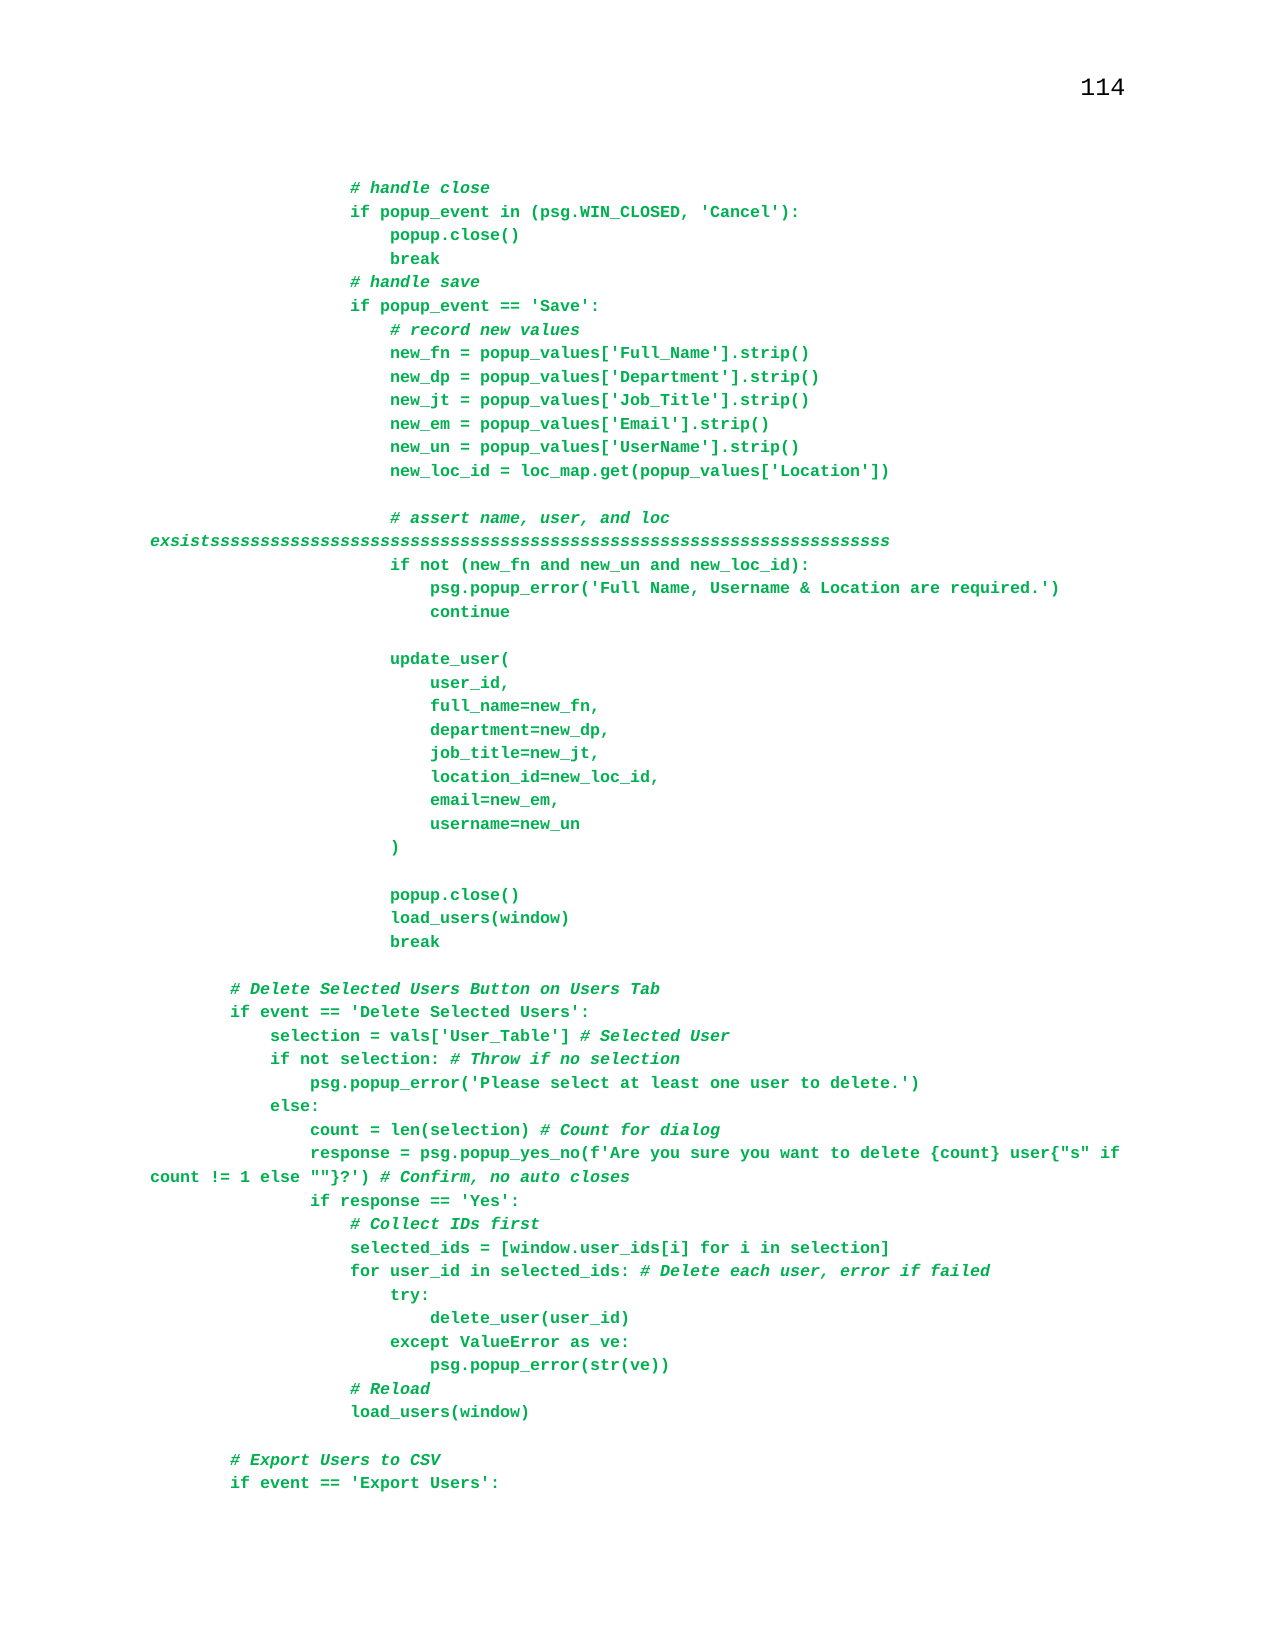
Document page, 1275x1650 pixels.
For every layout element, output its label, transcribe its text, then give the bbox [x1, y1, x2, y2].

list user_id, [150, 674, 1125, 693]
list load_users(window) [150, 1404, 1125, 1423]
list update_user( [150, 651, 1125, 669]
list break [150, 250, 1125, 269]
list new_fn = popup_values['Full_Name'].strip() [150, 344, 1125, 363]
list response = psg.popup_yes_no(f'Are you sure you want to delete {count} user{"s" if count != 1 else ""}?') # Confirm, no auto closes [150, 1145, 1125, 1187]
list try: [150, 1286, 1125, 1305]
list new_un = popup_values['UserName'].strip() [150, 439, 1125, 458]
list # Delete Selected Users Button on Users Tab [150, 980, 1125, 999]
list popup.close() [150, 227, 1125, 246]
list # handle close [150, 180, 1125, 199]
list psg.popup_error('Please select at least one user to delete.') [150, 1074, 1125, 1093]
list continue [150, 603, 1125, 622]
list selection = vals['User_Table'] # Selected User [150, 1027, 1125, 1046]
list if event == 'Delete Selected Users': [150, 1004, 1125, 1023]
list except ValueError as ve: [150, 1333, 1125, 1352]
list else: [150, 1098, 1125, 1117]
list delete_user(user_id) [150, 1310, 1125, 1329]
list if event == 'Export Users': [150, 1474, 1125, 1493]
list # handle save [150, 274, 1125, 293]
list new_loc_id = loc_map.get(popup_values['Location']) [150, 462, 1125, 481]
list selected_ids = [window.user_ids[i] for i in selection] [150, 1239, 1125, 1258]
list psg.popup_error(str(ve)) [150, 1357, 1125, 1376]
list if not (new_fn and new_un and new_loc_id): [150, 556, 1125, 575]
list new_em = popup_values['Email'].strip() [150, 415, 1125, 434]
list if popup_event == 'Save': [150, 297, 1125, 316]
list load_users(window) [150, 909, 1125, 928]
list # assert name, user, and loc exsistssssssssssssssssssssssssssssssssssssssssssssssssssssssssssssssssssss [150, 509, 1125, 552]
list # Collect IDs first [150, 1216, 1125, 1234]
list if not selection: # Throw if no selection [150, 1051, 1125, 1070]
list job_title=new_jt, [150, 745, 1125, 764]
list department=new_dp, [150, 721, 1125, 740]
list # Reload [150, 1380, 1125, 1399]
list # record new values [150, 321, 1125, 340]
list psg.popup_error('Full Name, Username & Location are required.') [150, 580, 1125, 599]
list username=new_un [150, 815, 1125, 834]
list if response == 'Yes': [150, 1192, 1125, 1211]
list for user_id in selected_ids: # Delete each user, error if failed [150, 1263, 1125, 1282]
list new_dp = popup_values['Department'].strip() [150, 368, 1125, 387]
list email=new_em, [150, 792, 1125, 811]
list popup.close() [150, 886, 1125, 905]
list break [150, 933, 1125, 952]
list ) [150, 839, 1125, 858]
list count = len(selection) # Count for dialog [150, 1121, 1125, 1140]
list new_jt = popup_values['Job_Title'].strip() [150, 392, 1125, 411]
list if popup_event in (psg.WIN_CLOSED, 'Cancel'): [150, 203, 1125, 222]
list full_name=new_fn, [150, 698, 1125, 717]
list # Export Users to CSV [150, 1451, 1125, 1470]
list location_id=new_loc_id, [150, 768, 1125, 787]
